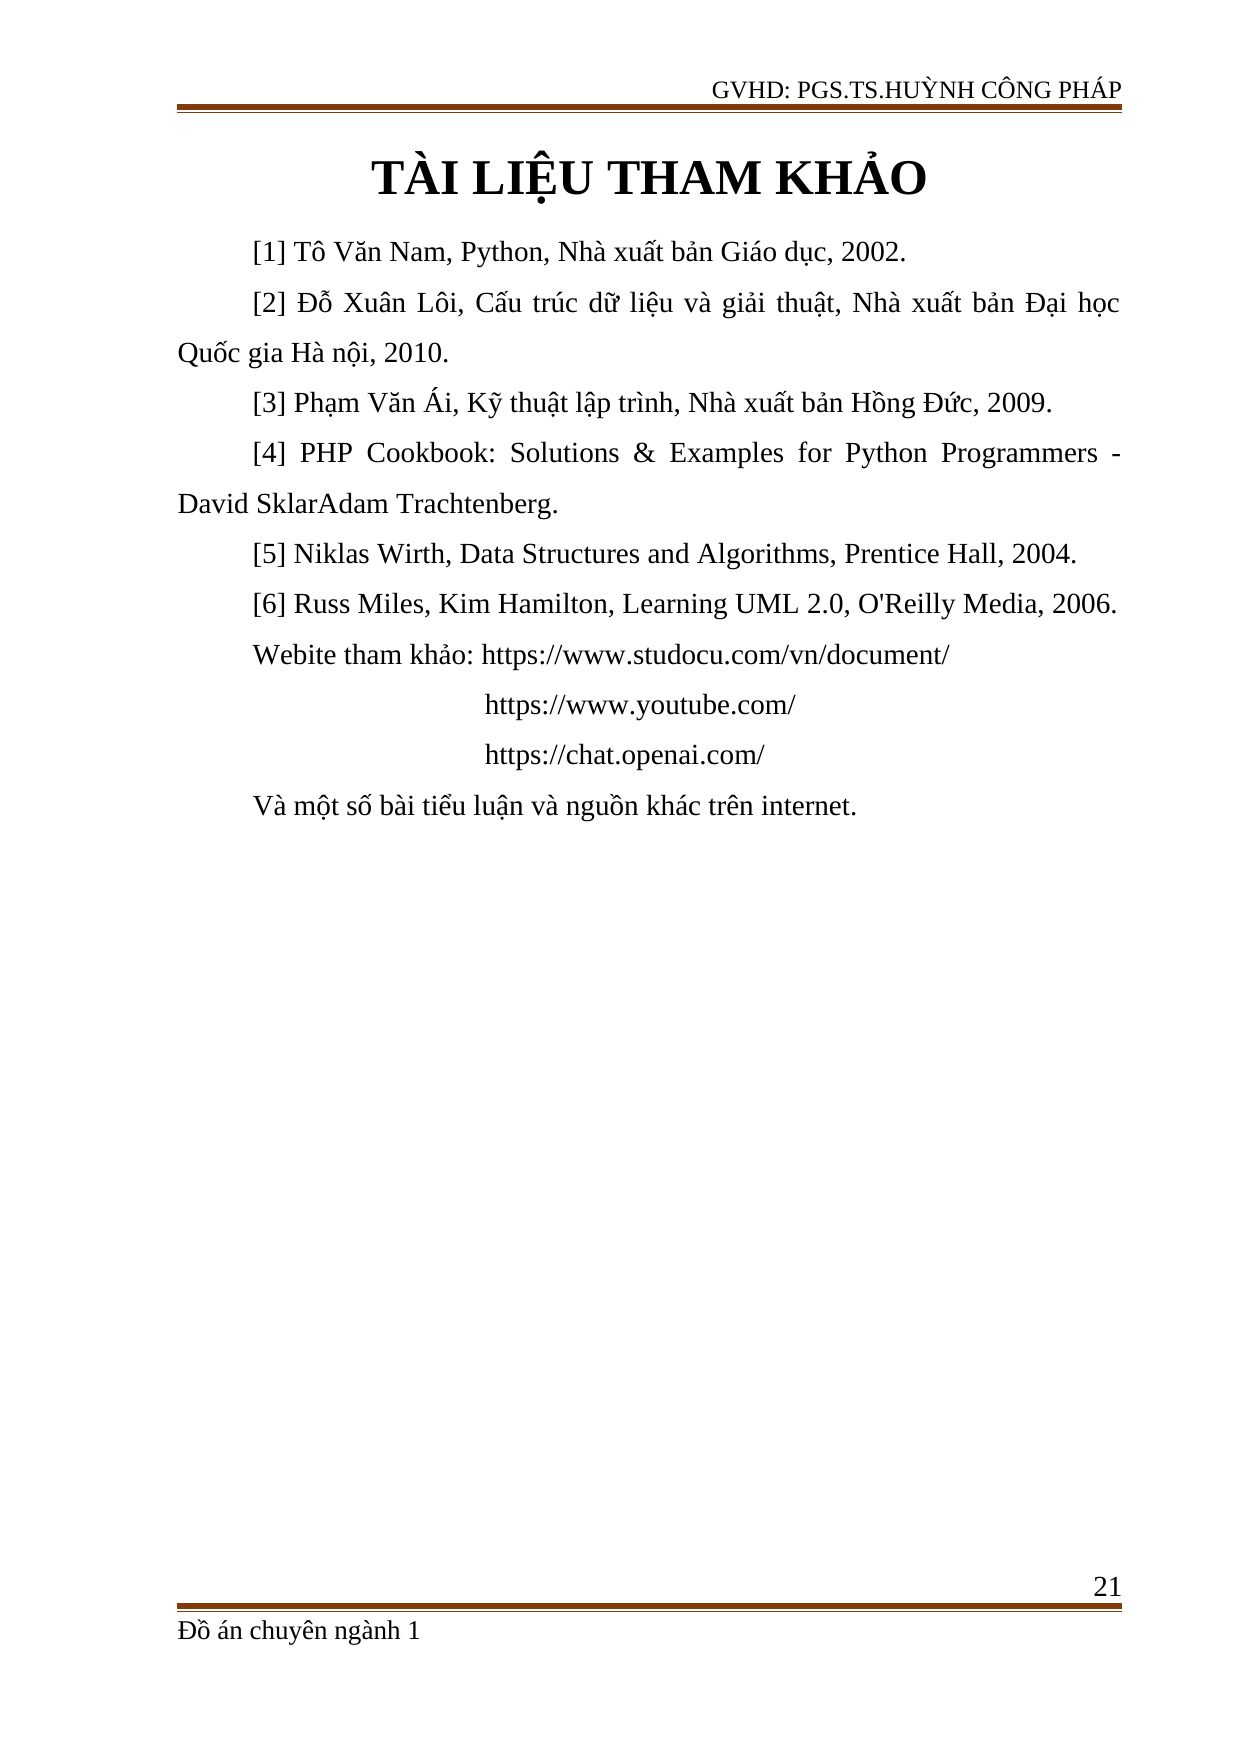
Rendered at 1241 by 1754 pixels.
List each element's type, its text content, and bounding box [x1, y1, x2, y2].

text [3] Phạm Văn Ái, Kỹ thuật lập trình, Nhà xuất bản Hồng Đức, 2009. [177, 385, 1122, 419]
text [4] PHP Cookbook: Solutions & Examples for Python Programmers - David SklarAdam Trachtenberg. [177, 436, 1122, 519]
subtitle TÀI LIỆU THAM KHẢO [177, 148, 1122, 205]
text https://chat.openai.com/ [177, 737, 1122, 771]
text https://www.youtube.com/ [177, 687, 1122, 721]
text [2] Đỗ Xuân Lôi, Cấu trúc dữ liệu và giải thuật, Nhà xuất bản Đại học Quốc gia Hà nội, 2010. [177, 285, 1122, 368]
text Và một số bài tiểu luận và nguồn khác trên internet. [177, 788, 1122, 821]
text [6] Russ Miles, Kim Hamilton, Learning UML 2.0, O'Reilly Media, 2006. [177, 587, 1122, 620]
text [5] Niklas Wirth, Data Structures and Algorithms, Prentice Hall, 2004. [177, 536, 1122, 570]
text [1] Tô Văn Nam, Python, Nhà xuất bản Giáo dục, 2002. [177, 234, 1122, 268]
text Webite tham khảo: https://www.studocu.com/vn/document/ [177, 637, 1122, 670]
